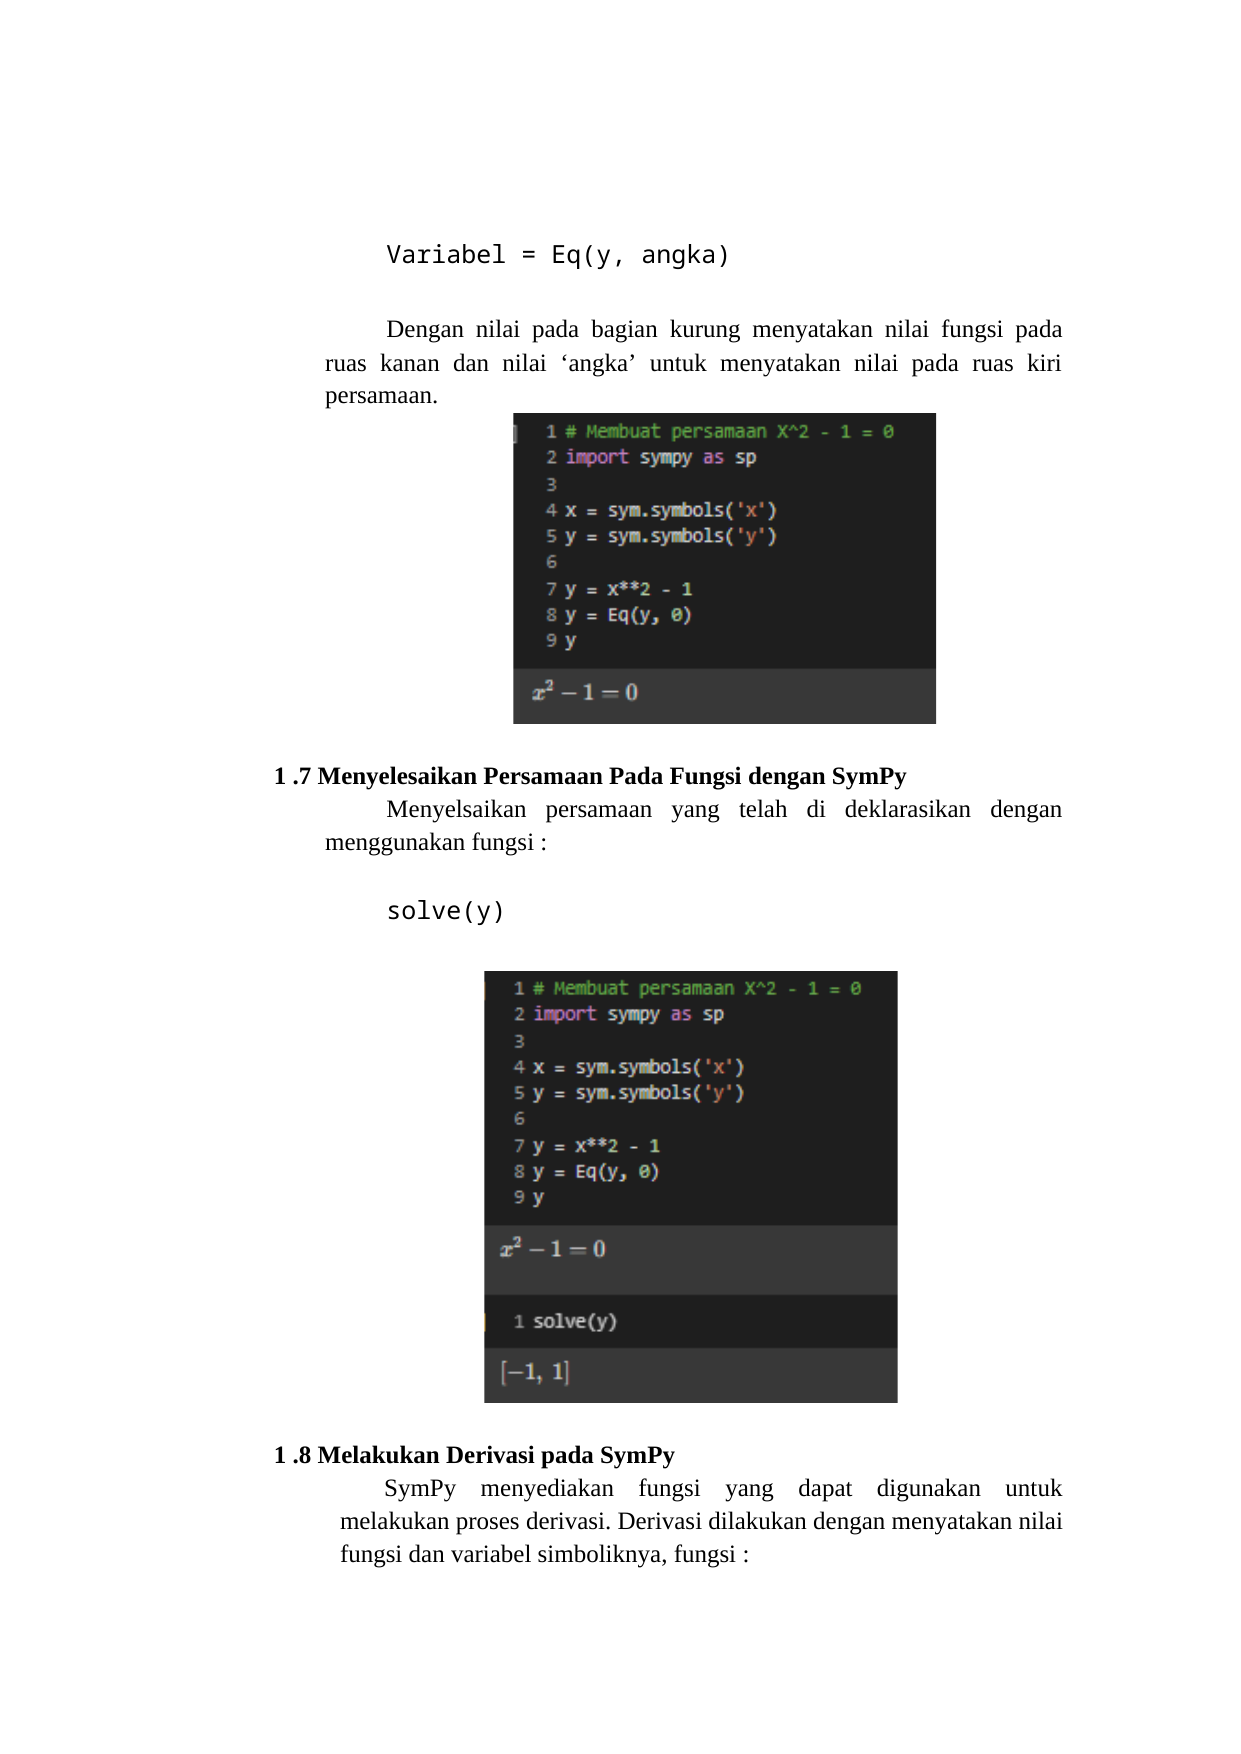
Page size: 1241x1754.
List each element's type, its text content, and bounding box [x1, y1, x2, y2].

picture [513, 413, 937, 724]
subtitle Melakukan Derivasi pada SymPy [274, 1440, 1063, 1469]
subtitle Menyelesaikan Persamaan Pada Fungsi dengan SymPy [274, 761, 1063, 789]
text SymPy menyediakan fungsi yang dapat digunakan untuk melakukan proses derivasi. Derivasi dilakukan dengan menyatakan nilai fungsi dan variabel simboliknya, fungsi : [340, 1473, 1063, 1568]
text Menyelsaikan persamaan yang telah di deklarasikan dengan menggunakan fungsi : [325, 794, 1063, 856]
text Variabel = Eq(y, angka) [325, 236, 1063, 270]
picture [484, 971, 898, 1403]
text solve(y) [325, 893, 1063, 927]
text Dengan nilai pada bagian kurung menyatakan nilai fungsi pada ruas kanan dan nilai ‘angka’ untuk menyatakan nilai pada ruas kiri persamaan. [325, 314, 1063, 409]
